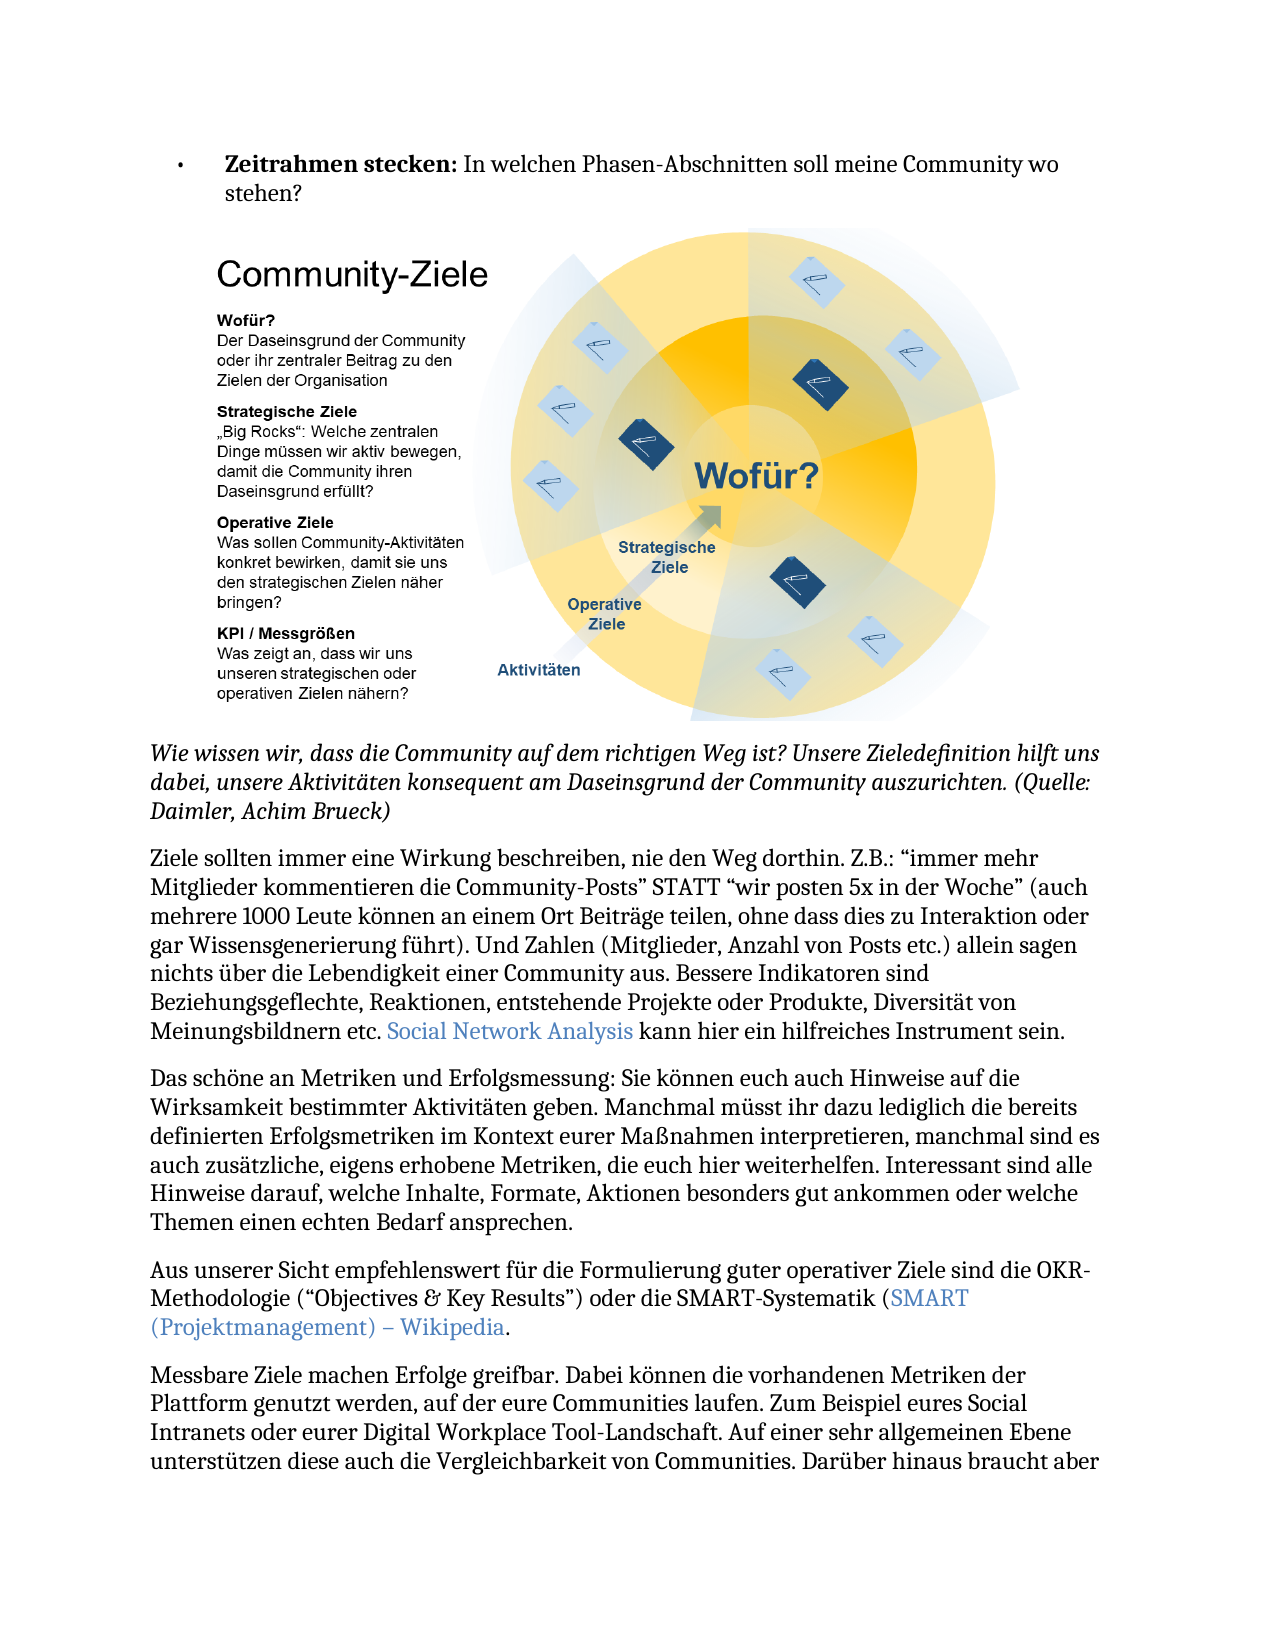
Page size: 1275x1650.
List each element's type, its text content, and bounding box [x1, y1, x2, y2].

list Zeitrahmen stecken: In welchen Phasen-Abschnitten soll meine Community wo stehen? [175, 150, 1125, 207]
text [150, 1361, 1125, 1476]
picture [168, 228, 1044, 721]
text Das schöne an Metriken und Erfolgsmessung: Sie können euch auch Hinweise auf die Wirksamkeit bestimmter Aktivitäten geben. Manchmal müsst ihr dazu lediglich die bereits definierten Erfolgsmetriken im Kontext eurer Maßnahmen interpretieren, manchmal sind es auch zusätzliche, eigens erhobene Metriken, die euch hier weiterhelfen. Interessant sind alle Hinweise darauf, welche Inhalte, Formate, Aktionen besonders gut ankommen oder welche Themen einen echten Bedarf ansprechen. [150, 1064, 1125, 1237]
text Ziele sollten immer eine Wirkung beschreiben, nie den Weg dorthin. Z.B.: “immer mehr Mitglieder kommentieren die Community-Posts” STATT “wir posten 5x in der Woche” (auch mehrere 1000 Leute können an einem Ort Beiträge teilen, ohne dass dies zu Interaktion oder gar Wissensgenerierung führt). Und Zahlen (Mitglieder, Anzahl von Posts etc.) allein sagen nichts über die Lebendigkeit einer Community aus. Bessere Indikatoren sind Beziehungsgeflechte, Reaktionen, entstehende Projekte oder Produkte, Diversität von Meinungsbildnern etc. Social Network Analysis kann hier ein hilfreiches Instrument sein. [150, 844, 1125, 1046]
text Aus unserer Sicht empfehlenswert für die Formulierung guter operativer Ziele sind die OKR-Methodologie (“Objectives & Key Results”) oder die SMART-Systematik (SMART (Projektmanagement) – Wikipedia. [150, 1256, 1125, 1342]
text Wie wissen wir, dass die Community auf dem richtigen Weg ist? Unsere Zieledefinition hilft uns dabei, unsere Aktivitäten konsequent am Daseinsgrund der Community auszurichten. (Quelle: Daimler, Achim Brueck) [150, 739, 1125, 826]
